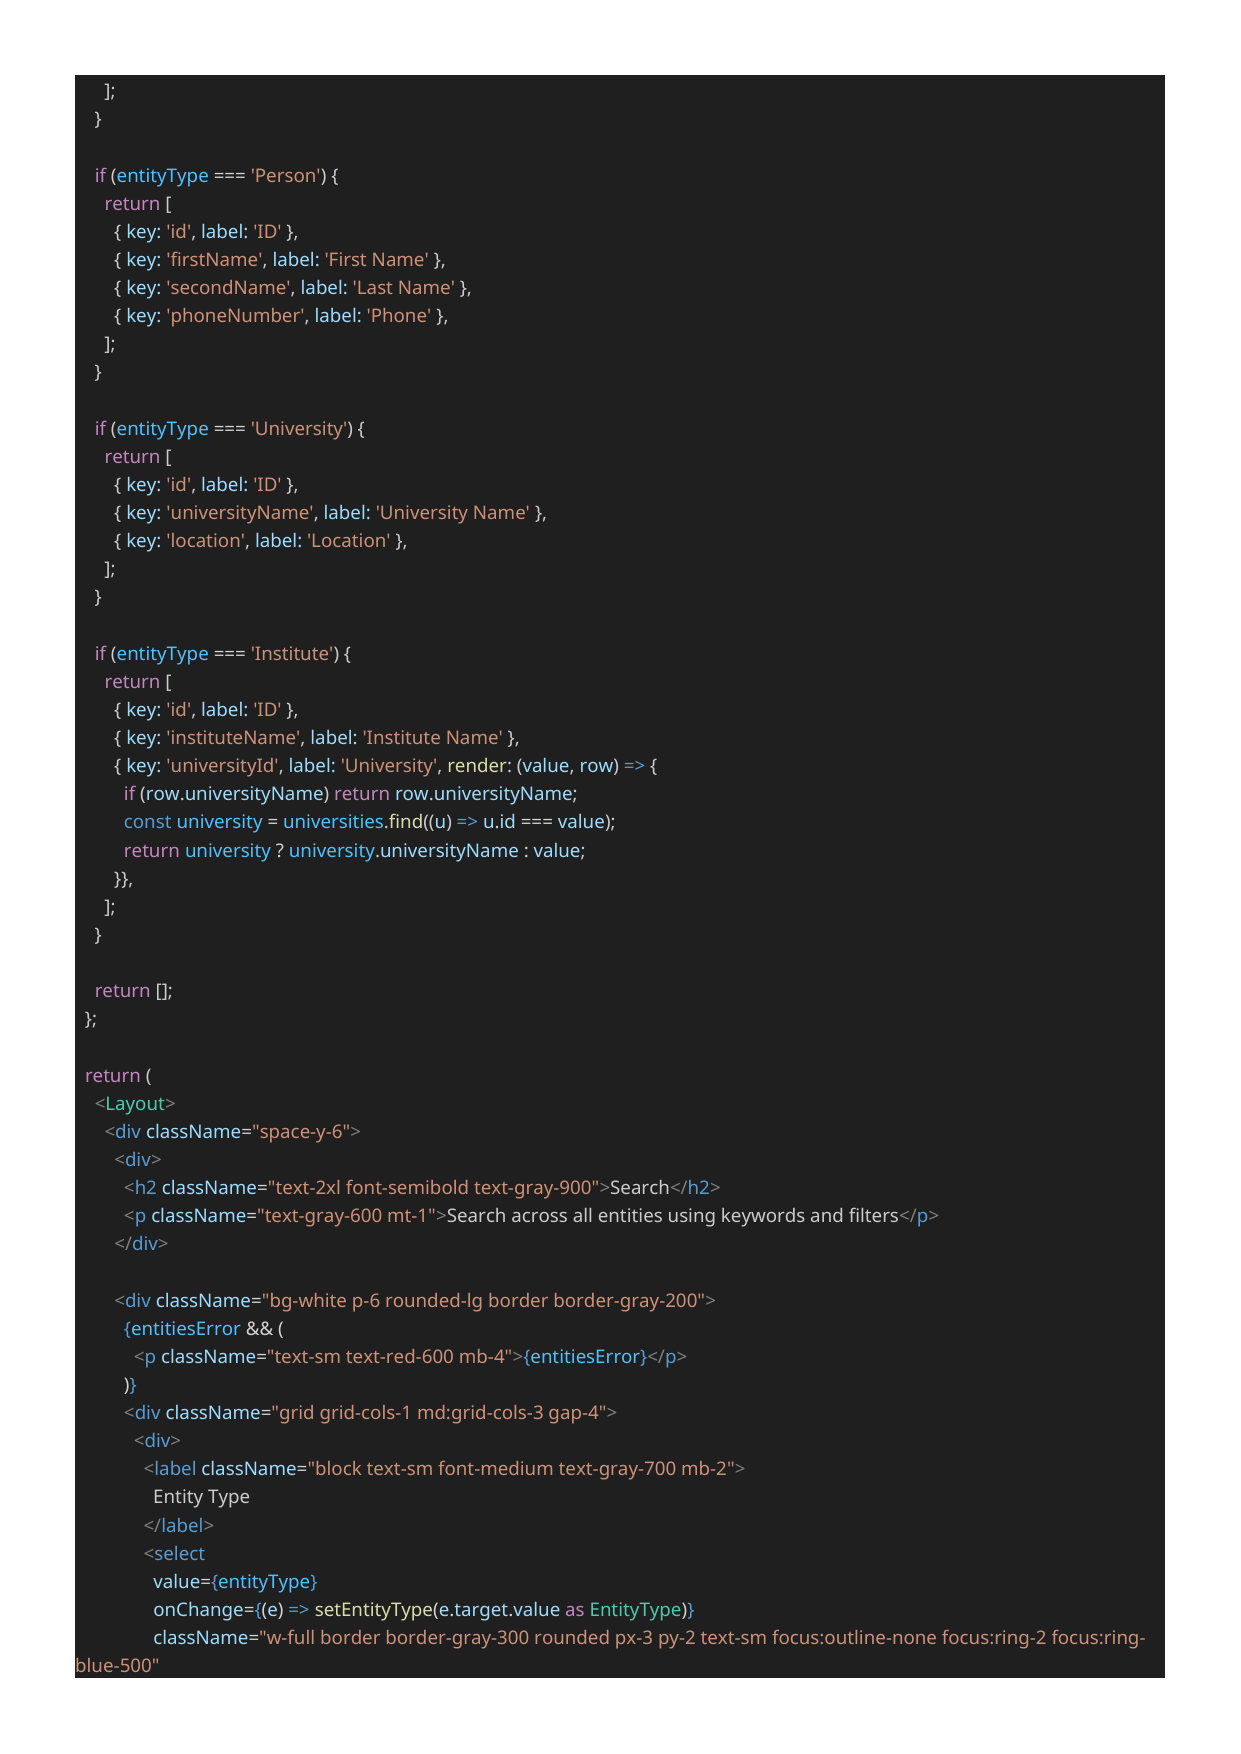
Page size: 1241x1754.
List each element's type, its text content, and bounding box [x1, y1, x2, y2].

text {entitiesError && ( [75, 1312, 1165, 1341]
text return [ [75, 441, 1165, 469]
text <p className="text-gray-600 mt-1">Search across all entities using keywords and filters</p> [75, 1200, 1165, 1228]
text <div className="space-y-6"> [75, 1116, 1165, 1144]
text <p className="text-sm text-red-600 mb-4">{entitiesError}</p> [75, 1341, 1165, 1369]
text } [75, 356, 1165, 384]
text <div className="bg-white p-6 rounded-lg border border-gray-200"> [75, 1284, 1165, 1312]
text ]; [75, 328, 1165, 356]
text className="w-full border border-gray-300 rounded px-3 py-2 text-sm focus:outline-none focus:ring-2 focus:ring-blue-500" [75, 1622, 1165, 1678]
text return ( [75, 1059, 1165, 1087]
text <div> [75, 1425, 1165, 1453]
text { key: 'id', label: 'ID' }, [75, 694, 1165, 722]
text } [75, 103, 1165, 131]
text return university ? university.universityName : value; [75, 834, 1165, 862]
text const university = universities.find((u) => u.id === value); [75, 806, 1165, 834]
text if (entityType === 'Institute') { [75, 637, 1165, 666]
text </label> [75, 1509, 1165, 1537]
text <Layout> [75, 1087, 1165, 1116]
text { key: 'id', label: 'ID' }, [75, 216, 1165, 244]
text </div> [75, 1228, 1165, 1256]
text if (entityType === 'Person') { [75, 159, 1165, 187]
text ]; [75, 891, 1165, 919]
text { key: 'secondName', label: 'Last Name' }, [75, 272, 1165, 300]
text )} [75, 1369, 1165, 1397]
text ]; [75, 553, 1165, 581]
text <select [75, 1537, 1165, 1566]
text <h2 className="text-2xl font-semibold text-gray-900">Search</h2> [75, 1172, 1165, 1200]
text } [75, 919, 1165, 947]
text { key: 'location', label: 'Location' }, [75, 525, 1165, 553]
text { key: 'universityName', label: 'University Name' }, [75, 497, 1165, 525]
text value={entityType} [75, 1566, 1165, 1594]
text { key: 'universityId', label: 'University', render: (value, row) => { [75, 750, 1165, 778]
text { key: 'phoneNumber', label: 'Phone' }, [75, 300, 1165, 328]
text }}, [75, 862, 1165, 891]
text return [ [75, 187, 1165, 216]
text }; [75, 1003, 1165, 1031]
text { key: 'id', label: 'ID' }, [75, 469, 1165, 497]
text onChange={(e) => setEntityType(e.target.value as EntityType)} [75, 1594, 1165, 1622]
text if (row.universityName) return row.universityName; [75, 778, 1165, 806]
text { key: 'firstName', label: 'First Name' }, [75, 244, 1165, 272]
text <label className="block text-sm font-medium text-gray-700 mb-2"> [75, 1453, 1165, 1481]
text return [ [75, 666, 1165, 694]
text return []; [75, 975, 1165, 1003]
text <div> [75, 1144, 1165, 1172]
text } [75, 581, 1165, 609]
text ]; [75, 75, 1165, 103]
text { key: 'instituteName', label: 'Institute Name' }, [75, 722, 1165, 750]
text <div className="grid grid-cols-1 md:grid-cols-3 gap-4"> [75, 1397, 1165, 1425]
text Entity Type [75, 1481, 1165, 1509]
text if (entityType === 'University') { [75, 412, 1165, 441]
